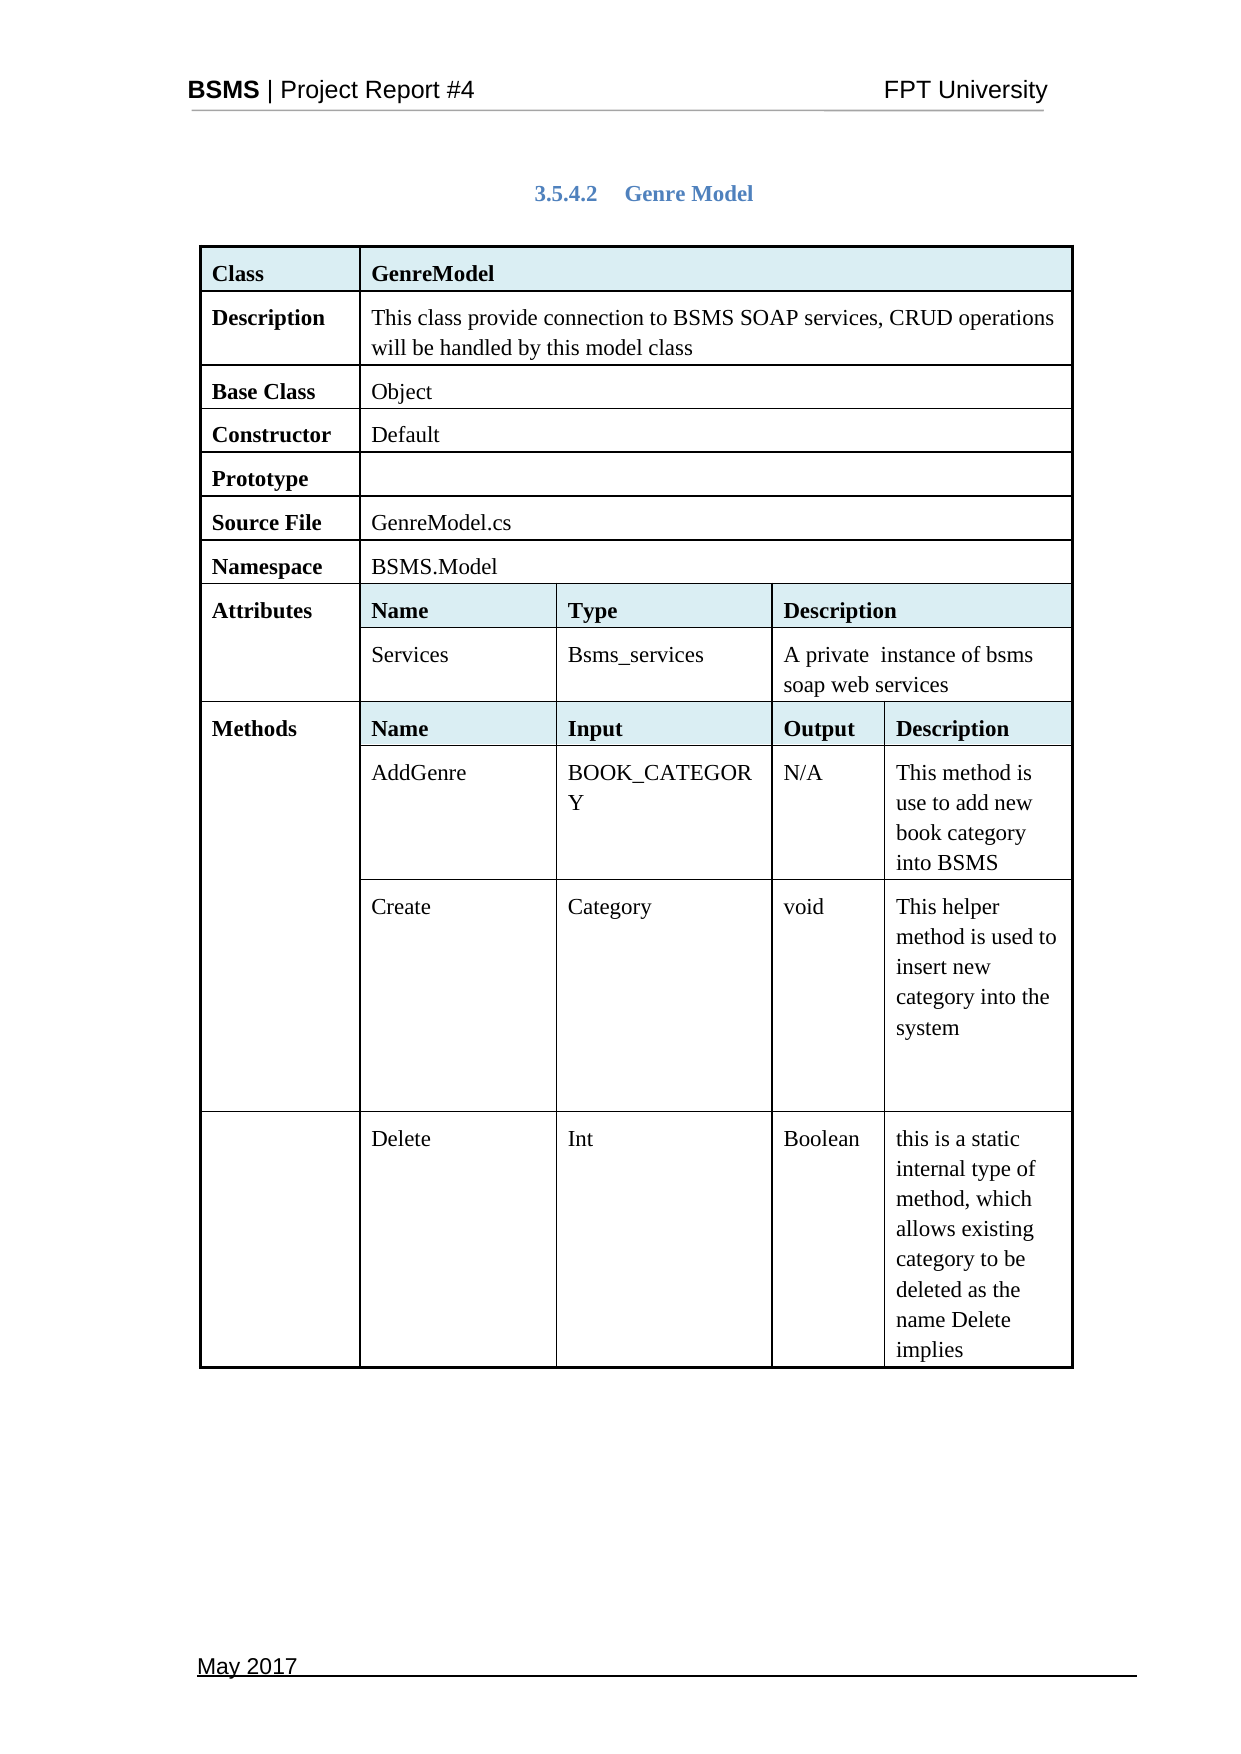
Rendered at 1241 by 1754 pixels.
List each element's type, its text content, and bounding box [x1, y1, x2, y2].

table_cell Methods [202, 702, 359, 1111]
table_cell Category [557, 880, 771, 1111]
table_cell Name [361, 584, 556, 627]
table_cell Int [557, 1112, 771, 1366]
table_cell A private instance of bsms soap web services [773, 628, 1071, 701]
table_cell [361, 453, 1071, 495]
table_cell Object [361, 366, 1071, 407]
table_header Class [202, 248, 359, 290]
table_cell N/A [773, 746, 884, 879]
table_cell BOOK_CATEGORY [557, 746, 771, 879]
table_cell Bsms_services [557, 628, 771, 701]
table_cell BSMS.Model [361, 541, 1071, 583]
table_cell This method is use to add new book category into BSMS [885, 746, 1071, 879]
table_cell void [773, 880, 884, 1111]
table_cell Default [361, 409, 1071, 451]
table_cell Description [885, 702, 1071, 744]
subtitle Genre Model [534, 180, 1053, 206]
table_cell This helper method is used to insert new category into the system [885, 880, 1071, 1111]
table_cell Attributes [202, 584, 359, 701]
table_cell Constructor [202, 409, 359, 451]
table_cell Boolean [773, 1112, 884, 1366]
table_cell Output [773, 702, 884, 744]
table_cell Prototype [202, 453, 359, 495]
table_cell Namespace [202, 541, 359, 583]
table_cell Description [202, 292, 359, 364]
table_cell Name [361, 702, 556, 744]
table_cell Input [557, 702, 771, 744]
table_cell This class provide connection to BSMS SOAP services, CRUD operations will be handled by this model class [361, 292, 1071, 364]
table_cell Type [557, 584, 771, 627]
table_cell Description [773, 584, 1071, 627]
table_cell [202, 1112, 359, 1366]
table_cell Create [361, 880, 556, 1111]
table_cell this is a static internal type of method, which allows existing category to be deleted as the name Delete implies [885, 1112, 1071, 1366]
table_cell GenreModel.cs [361, 497, 1071, 539]
table_cell AddGenre [361, 746, 556, 879]
table_cell Source File [202, 497, 359, 539]
table_cell Services [361, 628, 556, 701]
table_cell Delete [361, 1112, 556, 1366]
table_cell Base Class [202, 366, 359, 407]
table_header GenreModel [361, 248, 1071, 290]
